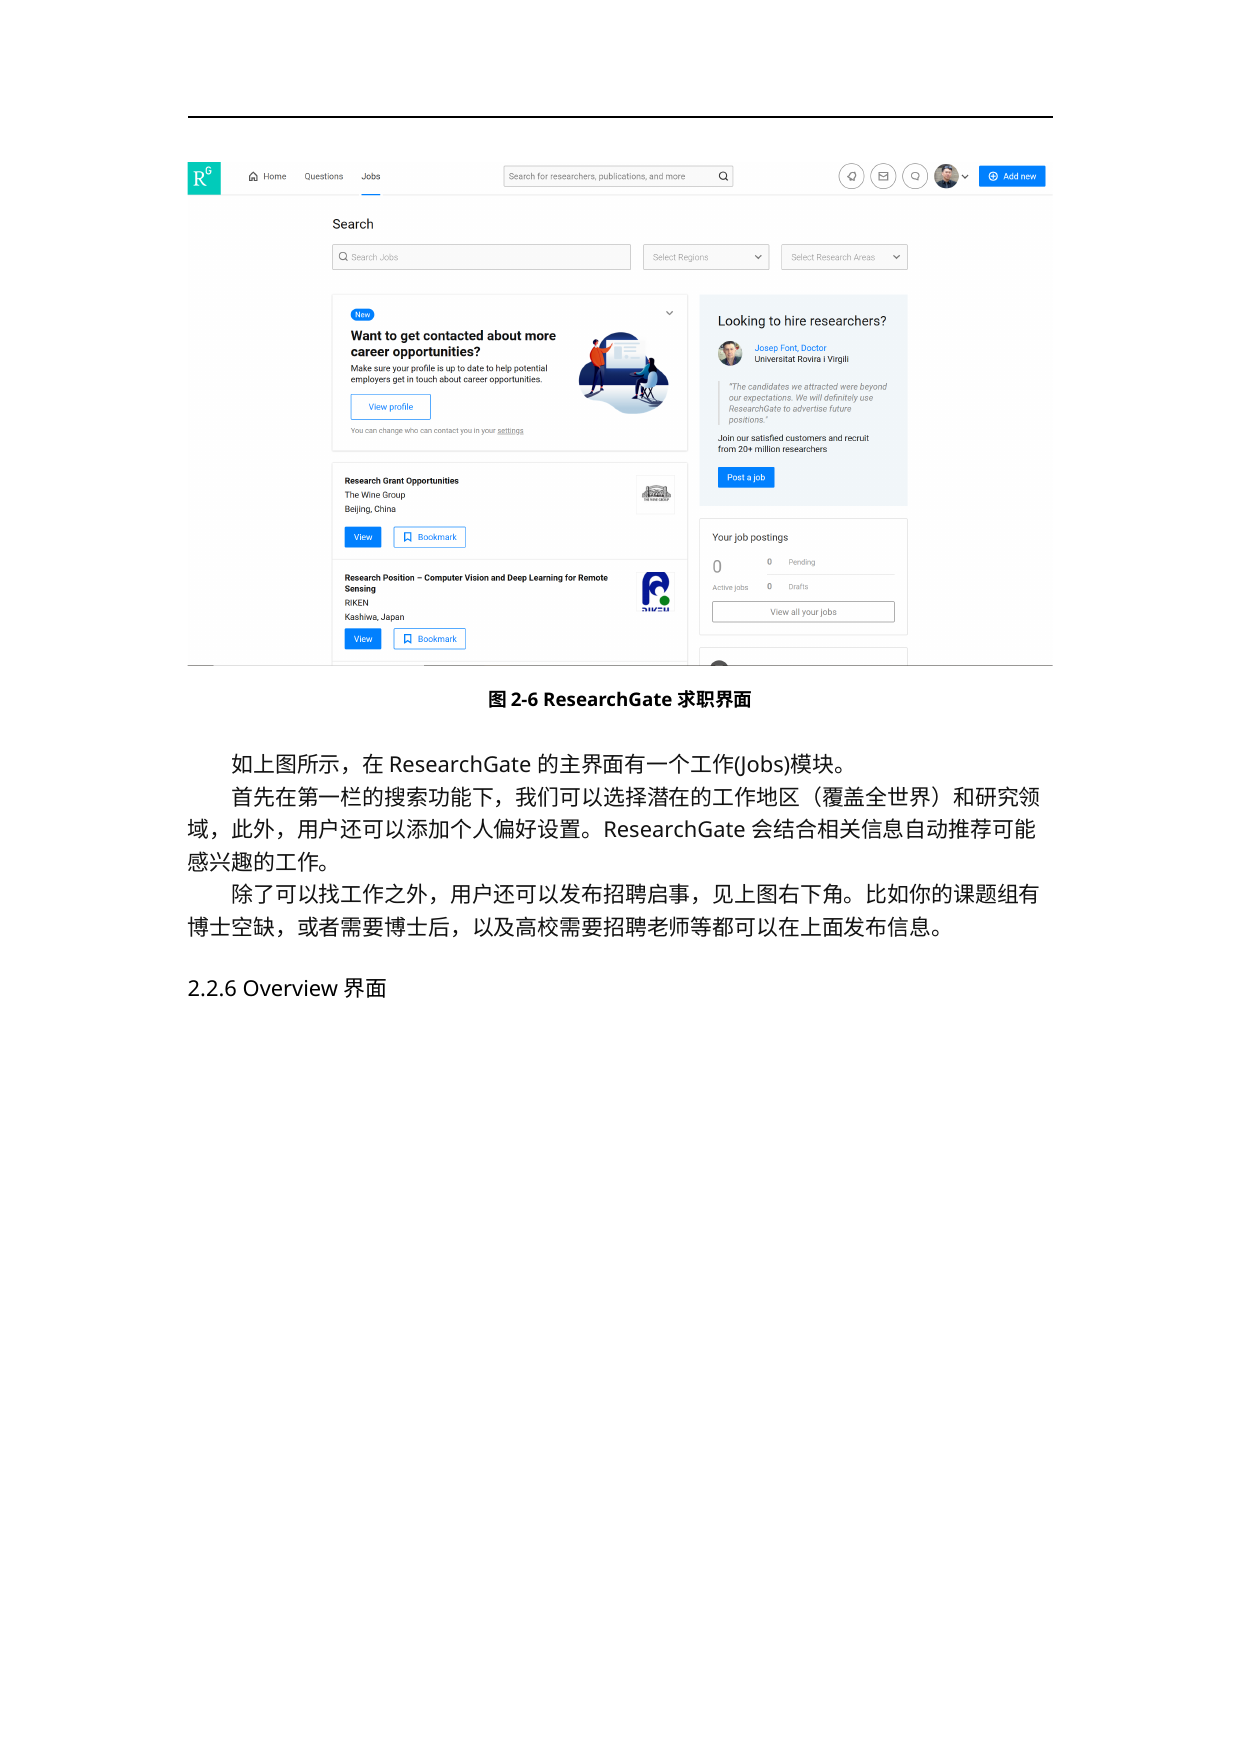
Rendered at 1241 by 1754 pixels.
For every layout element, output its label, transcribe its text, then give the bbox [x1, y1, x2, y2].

picture [187, 162, 1053, 666]
text 如上图所示，在ResearchGate 的主界面有一个工作(Jobs)模块。 [187, 747, 1053, 779]
subtitle 2.2.6 Overview 界面 [187, 971, 1053, 1004]
text 首先在第一栏的搜索功能下，我们可以选择潜在的工作地区（覆盖全世界）和研究领域，此外，用户还可以添加个人偏好设置。ResearchGate 会结合相关信息自动推荐可能感兴趣的工作。 [187, 779, 1053, 877]
text 图2-6 ResearchGate 求职界面 [187, 682, 1053, 714]
text 除了可以找工作之外，用户还可以发布招聘启事，见上图右下角。比如你的课题组有博士空缺，或者需要博士后，以及高校需要招聘老师等都可以在上面发布信息。 [187, 877, 1053, 942]
